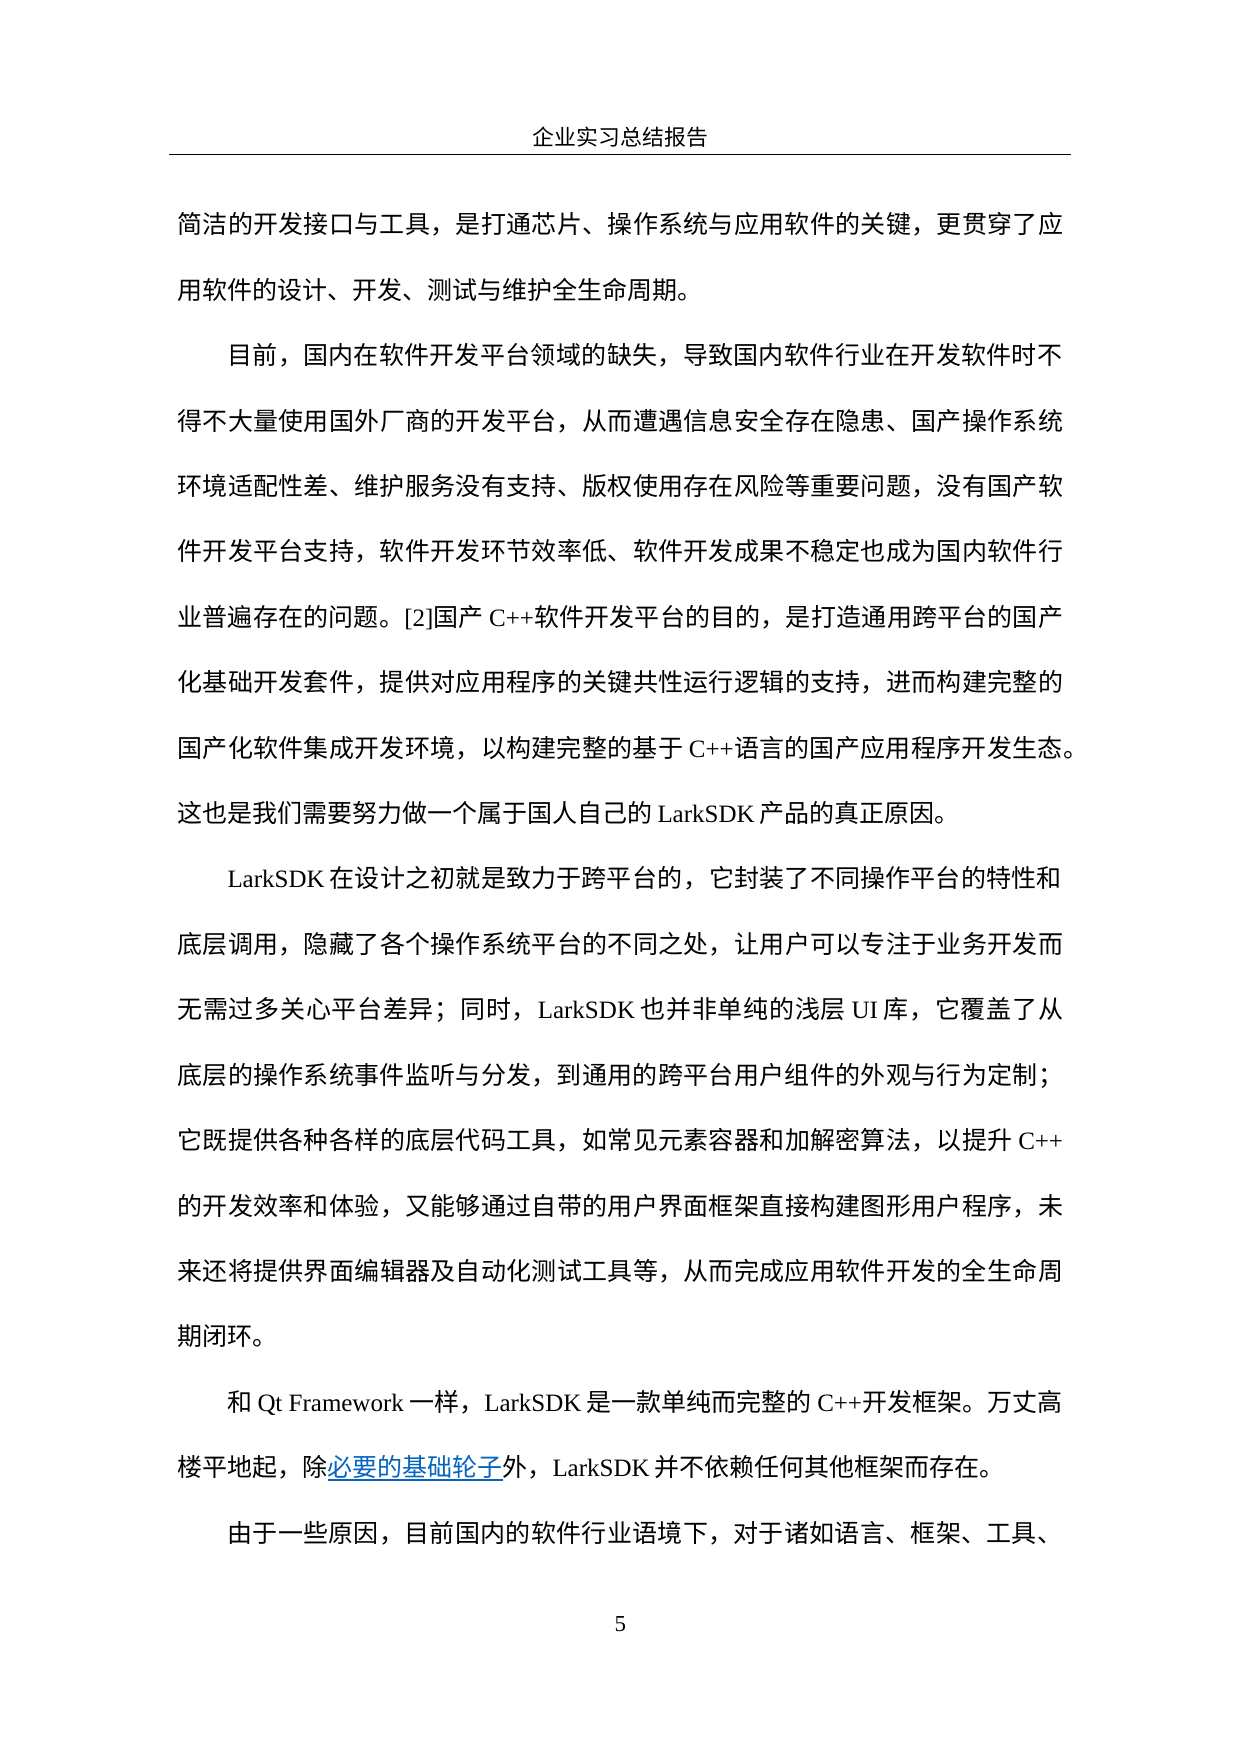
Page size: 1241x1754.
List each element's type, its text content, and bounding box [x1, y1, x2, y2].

text 和Qt Framework一样，LarkSDK是一款单纯而完整的C++开发框架。万丈高楼平地起，除必要的基础轮子外，LarkSDK并不依赖任何其他框架而存在。 [177, 1368, 1063, 1498]
text 目前，国内在软件开发平台领域的缺失，导致国内软件行业在开发软件时不得不大量使用国外厂商的开发平台，从而遭遇信息安全存在隐患、国产操作系统环境适配性差、维护服务没有支持、版权使用存在风险等重要问题，没有国产软件开发平台支持，软件开发环节效率低、软件开发成果不稳定也成为国内软件行业普遍存在的问题。[2]国产C++软件开发平台的目的，是打造通用跨平台的国产化基础开发套件，提供对应用程序的关键共性运行逻辑的支持，进而构建完整的国产化软件集成开发环境，以构建完整的基于C++语言的国产应用程序开发生态。这也是我们需要努力做一个属于国人自己的LarkSDK产品的真正原因。 [177, 321, 1063, 844]
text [177, 190, 1063, 321]
text LarkSDK在设计之初就是致力于跨平台的，它封装了不同操作平台的特性和底层调用，隐藏了各个操作系统平台的不同之处，让用户可以专注于业务开发而无需过多关心平台差异；同时，LarkSDK也并非单纯的浅层UI库，它覆盖了从底层的操作系统事件监听与分发，到通用的跨平台用户组件的外观与行为定制；它既提供各种各样的底层代码工具，如常见元素容器和加解密算法，以提升C++的开发效率和体验，又能够通过自带的用户界面框架直接构建图形用户程序，未来还将提供界面编辑器及自动化测试工具等，从而完成应用软件开发的全生命周期闭环。 [177, 844, 1063, 1368]
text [177, 1498, 1063, 1564]
